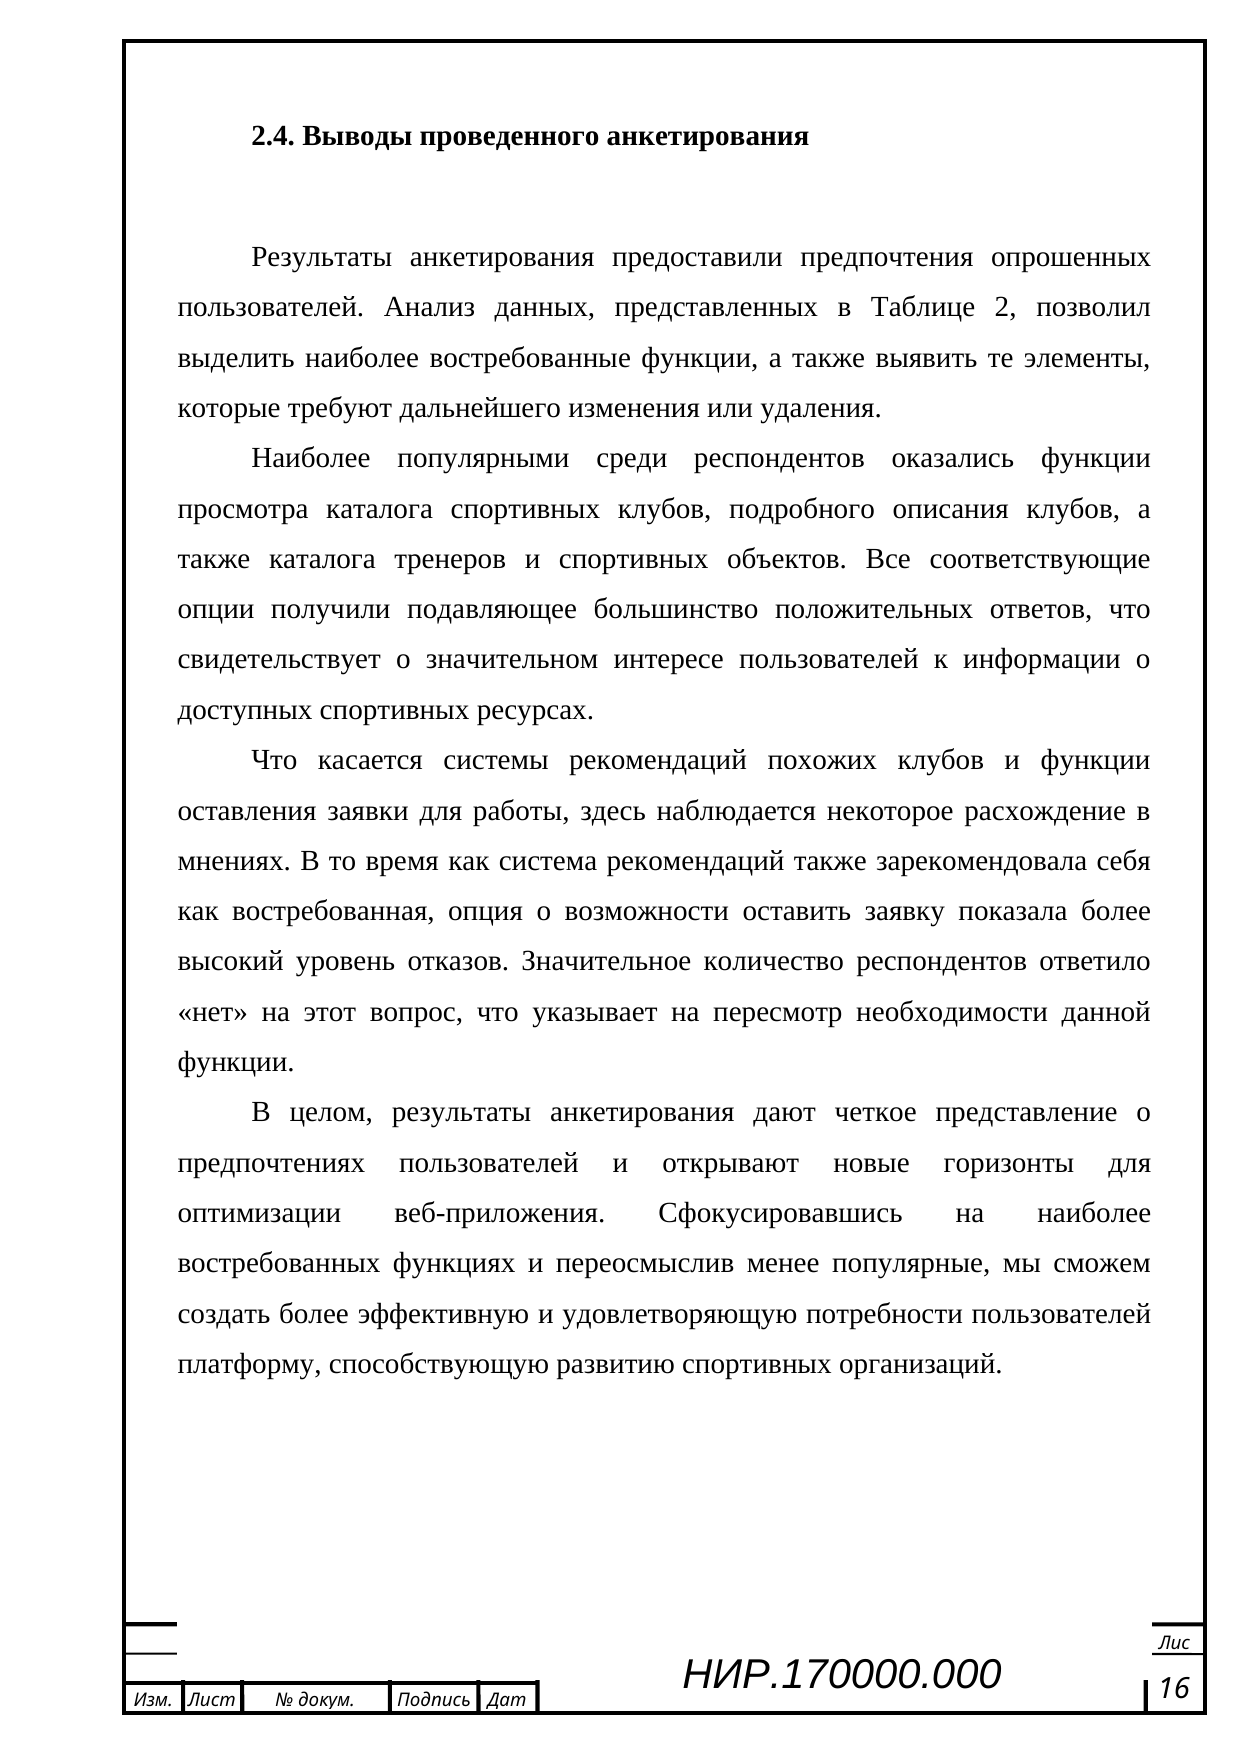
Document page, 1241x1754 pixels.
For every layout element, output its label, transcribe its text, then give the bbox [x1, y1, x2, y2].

text Наиболее популярными среди респондентов оказались функции просмотра каталога спортивных клубов, подробного описания клубов, а также каталога тренеров и спортивных объектов. Все соответствующие опции получили подавляющее большинство положительных ответов, что свидетельствует о значительном интересе пользователей к информации о доступных спортивных ресурсах. [177, 440, 1152, 726]
text Что касается системы рекомендаций похожих клубов и функции оставления заявки для работы, здесь наблюдается некоторое расхождение в мнениях. В то время как система рекомендаций также зарекомендовала себя как востребованная, опция о возможности оставить заявку показала более высокий уровень отказов. Значительное количество респондентов ответило «нет» на этот вопрос, что указывает на пересмотр необходимости данной функции. [177, 742, 1152, 1078]
subtitle 2.4. Выводы проведенного анкетирования [177, 118, 1152, 152]
text В целом, результаты анкетирования дают четкое представление о предпочтениях пользователей и открывают новые горизонты для оптимизации веб-приложения. Сфокусировавшись на наиболее востребованных функциях и переосмыслив менее популярные, мы сможем создать более эффективную и удовлетворяющую потребности пользователей платформу, способствующую развитию спортивных организаций. [177, 1094, 1152, 1379]
text Результаты анкетирования предоставили предпочтения опрошенных пользователей. Анализ данных, представленных в Таблице 2, позволил выделить наиболее востребованные функции, а также выявить те элементы, которые требуют дальнейшего изменения или удаления. [177, 239, 1152, 424]
